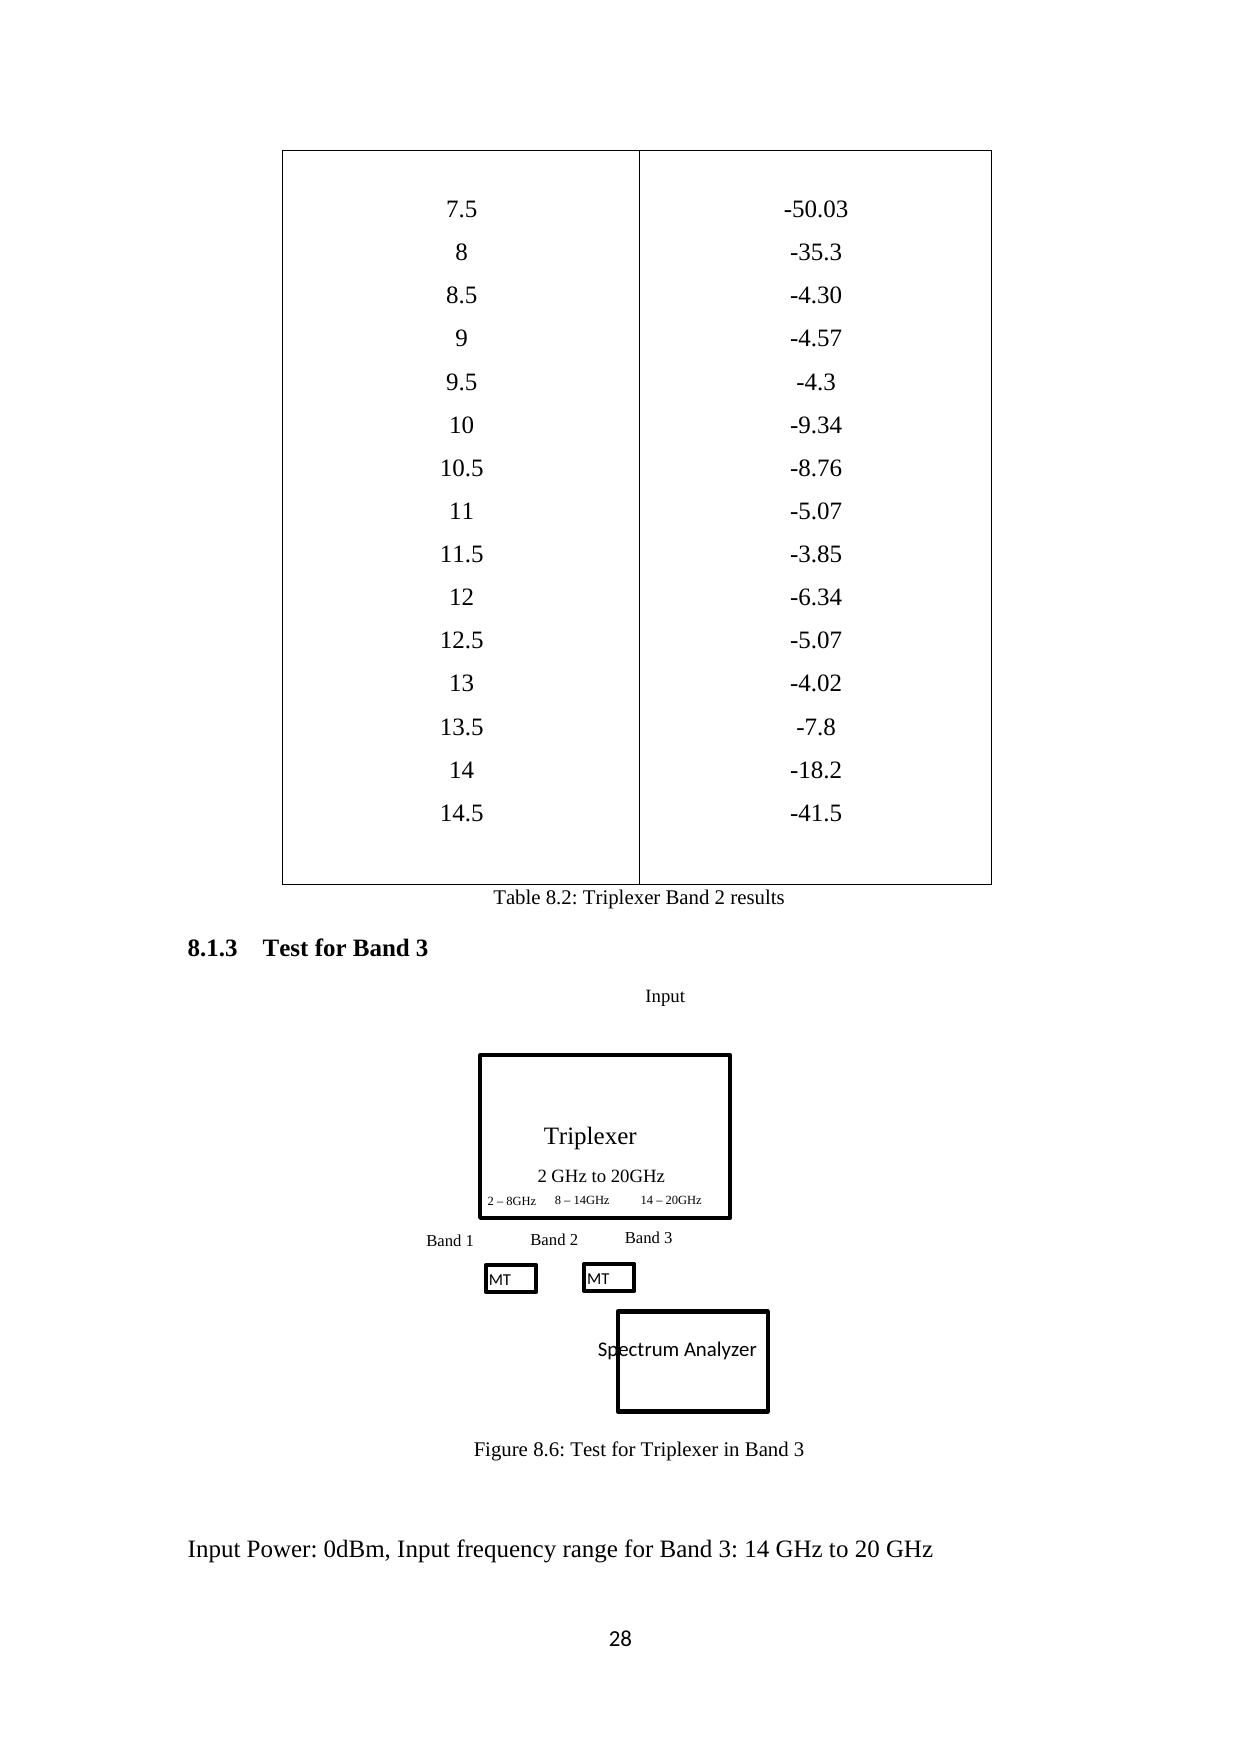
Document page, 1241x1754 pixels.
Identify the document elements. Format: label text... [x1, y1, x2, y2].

table_cell -50.03 -35.3 -4.30 -4.57 -4.3 -9.34 -8.76 -5.07 -3.85 -6.34 -5.07 -4.02 -7.8 -18.2 -41.5 [640, 151, 991, 884]
table_cell 7.5 8 8.5 9 9.5 10 10.5 11 11.5 12 12.5 13 13.5 14 14.5 [283, 151, 639, 884]
text Table 8.2: Triplexer Band 2 results [187, 885, 1090, 909]
list Test for Band 3 [187, 933, 985, 962]
text Input Power: 0dBm, Input frequency range for Band 3: 14 GHz to 20 GHz [187, 1534, 1090, 1563]
text Figure 8.6: Test for Triplexer in Band 3 [187, 1437, 1090, 1461]
